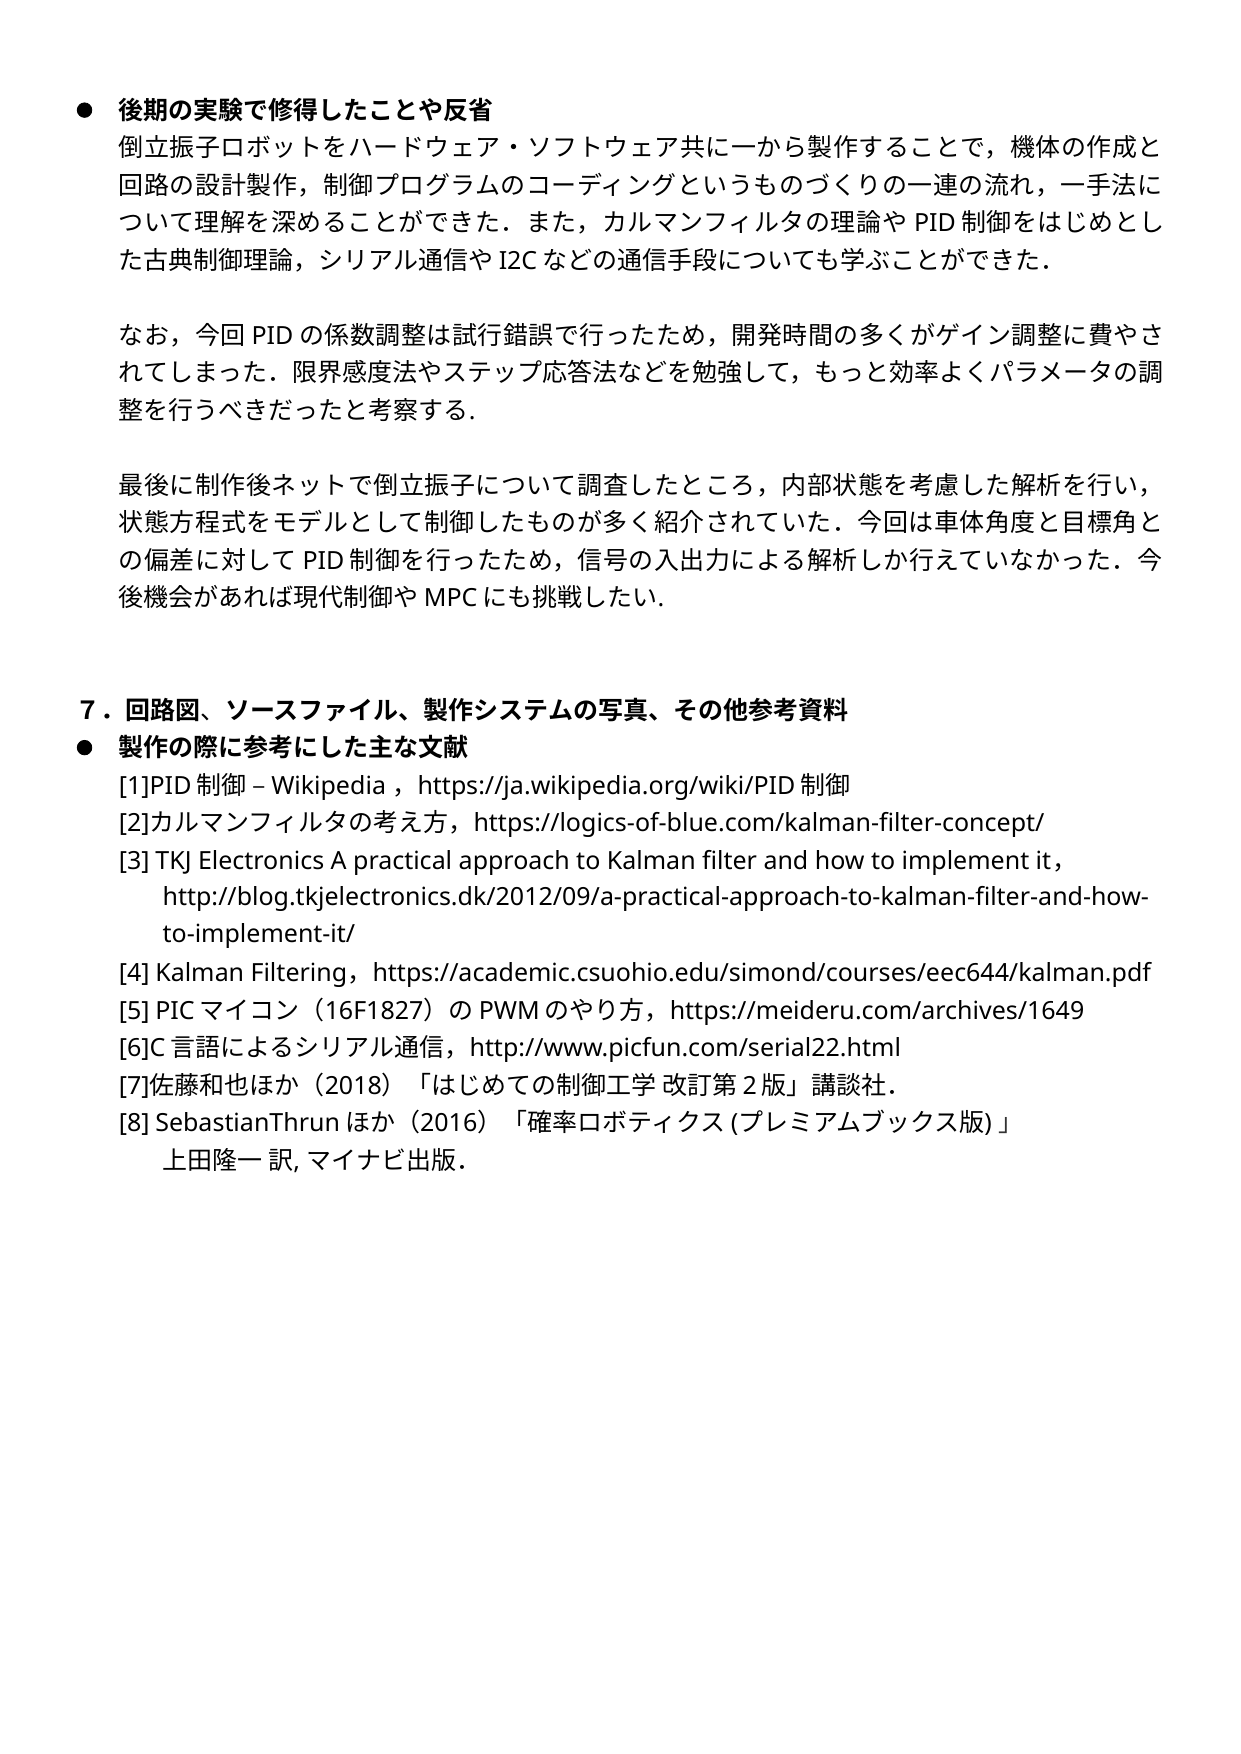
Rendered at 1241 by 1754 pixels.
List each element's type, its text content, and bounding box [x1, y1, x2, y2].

list http://blog.tkjelectronics.dk/2012/09/a-practical-approach-to-kalman-filter-and-how-to-implement-it/ [162, 877, 1165, 952]
list [5] PICマイコン（16F1827）のPWMのやり方，https://meideru.com/archives/1649 [119, 989, 1165, 1027]
list [1]PID制御 – Wikipedia ，https://ja.wikipedia.org/wiki/PID制御 [119, 764, 1165, 802]
text 倒立振子ロボットをハードウェア・ソフトウェア共に一から製作することで，機体の作成と回路の設計製作，制御プログラムのコーディングというものづくりの一連の流れ，一手法について理解を深めることができた．また，カルマンフィルタの理論やPID制御をはじめとした古典制御理論，シリアル通信やI2Cなどの通信手段についても学ぶことができた． [119, 127, 1165, 277]
list 後期の実験で修得したことや反省 [75, 89, 1165, 127]
text 最後に制作後ネットで倒立振子について調査したところ，内部状態を考慮した解析を行い，状態方程式をモデルとして制御したものが多く紹介されていた．今回は車体角度と目標角との偏差に対してPID制御を行ったため，信号の入出力による解析しか行えていなかった．今後機会があれば現代制御やMPCにも挑戦したい. [119, 464, 1165, 614]
text 上田隆一 訳, マイナビ出版． [75, 1139, 1165, 1177]
list 製作の際に参考にした主な文献 [75, 727, 1165, 764]
list [6]C言語によるシリアル通信，http://www.picfun.com/serial22.html [119, 1027, 1165, 1064]
list [2]カルマンフィルタの考え方，https://logics-of-blue.com/kalman-filter-concept/ [119, 802, 1165, 839]
text ７．回路図、ソースファイル、製作システムの写真、その他参考資料 [75, 689, 1165, 727]
list [3] TKJ Electronics A practical approach to Kalman filter and how to implement it， [119, 839, 1165, 877]
text なお，今回PIDの係数調整は試行錯誤で行ったため，開発時間の多くがゲイン調整に費やされてしまった．限界感度法やステップ応答法などを勉強して，もっと効率よくパラメータの調整を行うべきだったと考察する. [119, 314, 1165, 427]
text [8] SebastianThrunほか（2016）「確率ロボティクス (プレミアムブックス版) 」 [75, 1102, 1165, 1139]
list [7]佐藤和也ほか（2018）「はじめての制御工学 改訂第2版」講談社． [119, 1064, 1165, 1102]
list [4] Kalman Filtering，https://academic.csuohio.edu/simond/courses/eec644/kalman.pdf [119, 952, 1165, 989]
